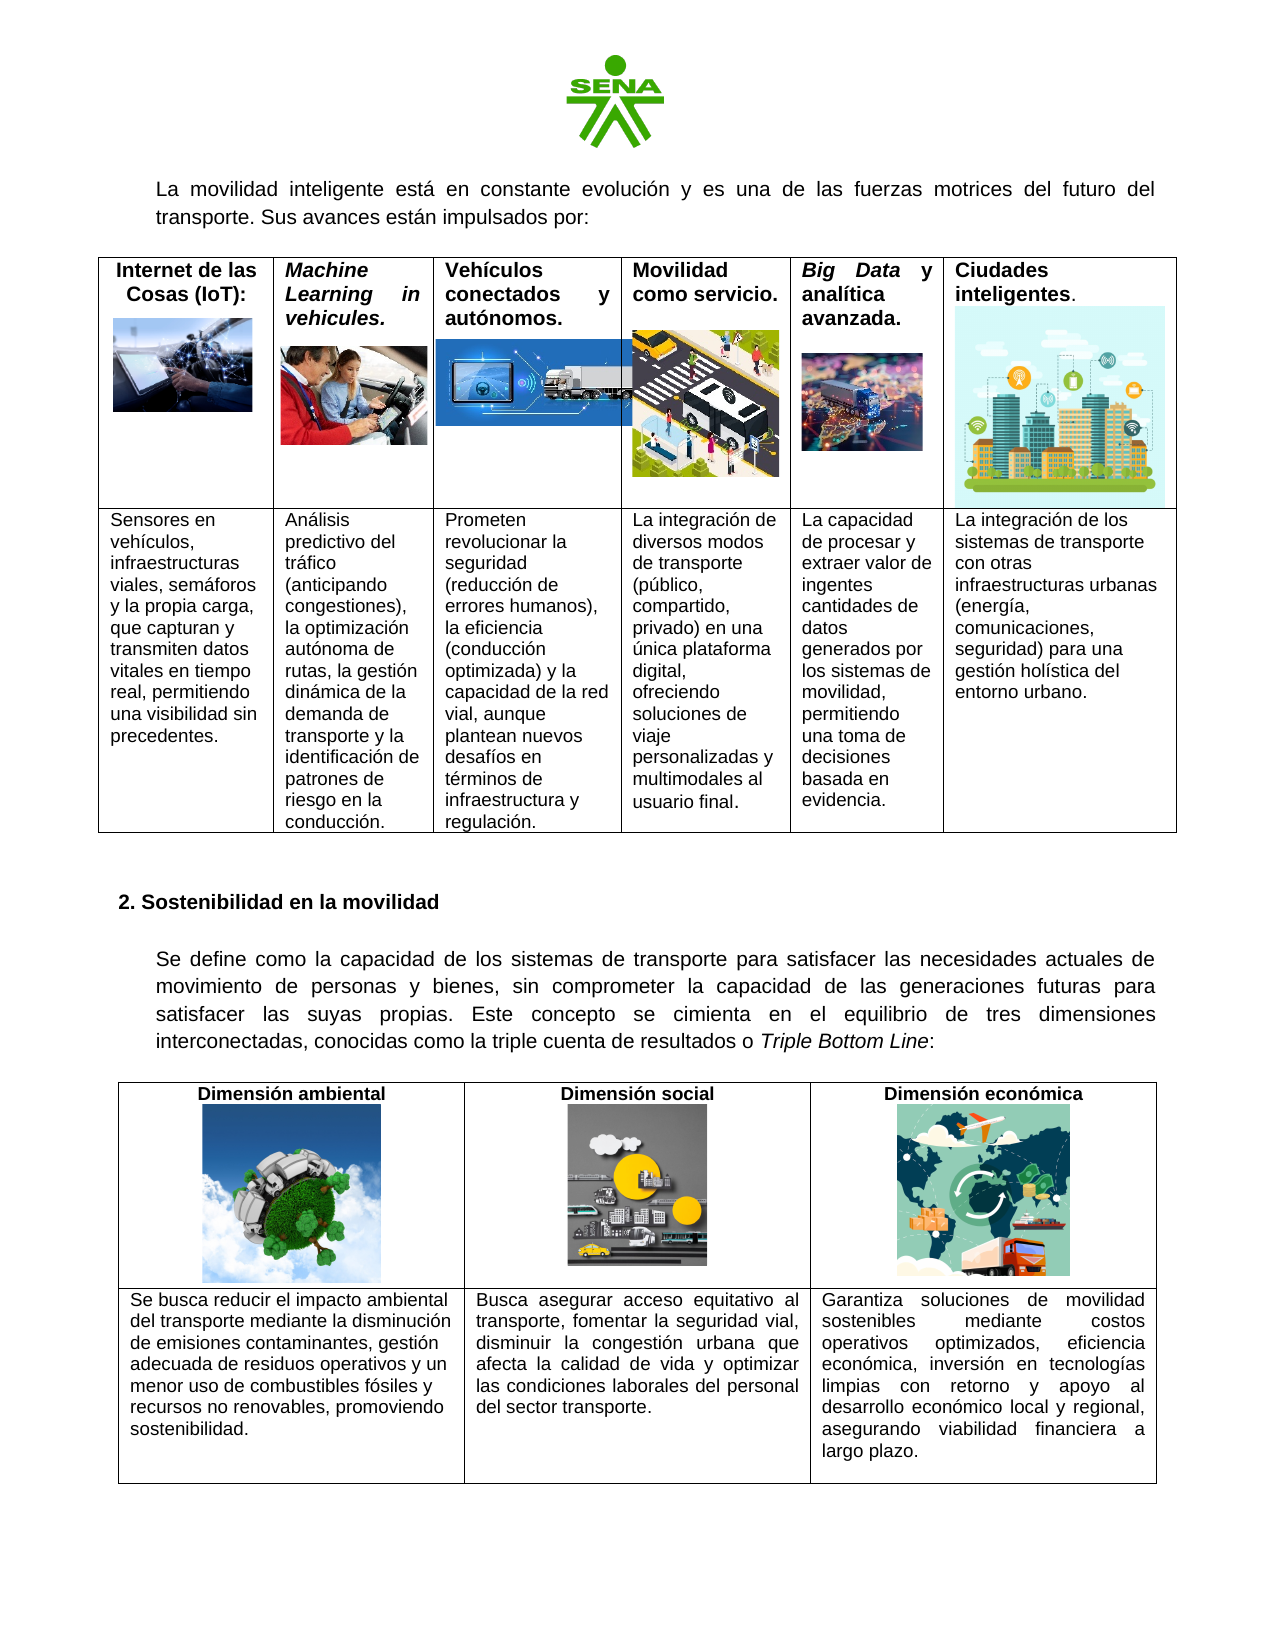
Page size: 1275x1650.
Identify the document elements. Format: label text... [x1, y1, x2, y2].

table_header Dimensión ambiental [119, 1083, 464, 1287]
table_header Dimensión social [465, 1083, 810, 1287]
table_cell Sensores en vehículos, infraestructuras viales, semáforos y la propia carga, que capturan y transmiten datos vitales en tiempo real, permitiendo una visibilidad sin precedentes. [99, 509, 273, 832]
table_header Vehículos conectados y autónomos. [434, 258, 621, 508]
table_header Ciudades inteligentes. [944, 258, 1176, 508]
picture [567, 1104, 708, 1266]
table_cell Busca asegurar acceso equitativo al transporte, fomentar la seguridad vial, disminuir la congestión urbana que afecta la calidad de vida y optimizar las condiciones laborales del personal del sector transporte. [465, 1289, 810, 1483]
table_cell La integración de los sistemas de transporte con otras infraestructuras urbanas (energía, comunicaciones, seguridad) para una gestión holística del entorno urbano. [944, 509, 1176, 832]
table_cell La capacidad de procesar y extraer valor de ingentes cantidades de datos generados por los sistemas de movilidad, permitiendo una toma de decisiones basada en evidencia. [791, 509, 943, 832]
picture [202, 1104, 381, 1283]
picture [954, 306, 1165, 508]
table_cell La integración de diversos modos de transporte (público, compartido, privado) en una única plataforma digital, ofreciendo soluciones de viaje personalizadas y multimodales al usuario final. [622, 509, 790, 832]
picture [566, 55, 664, 148]
table_header Internet de las Cosas (IoT): [99, 258, 273, 508]
table_cell Se busca reducir el impacto ambiental del transporte mediante la disminución de emisiones contaminantes, gestión adecuada de residuos operativos y un menor uso de combustibles fósiles y recursos no renovables, promoviendo sostenibilidad. [119, 1289, 464, 1483]
picture [897, 1104, 1070, 1276]
picture [632, 330, 780, 477]
text Se define como la capacidad de los sistemas de transporte para satisfacer las necesidades actuales de movimiento de personas y bienes, sin comprometer la capacidad de las generaciones futuras para satisfacer las suyas propias. Este concepto se cimienta en el equilibrio de tres dimensiones interconectadas, conocidas como la triple cuenta de resultados o Triple Bottom Line: [156, 947, 1157, 1053]
table_header Machine Learning in vehicules. [274, 258, 433, 508]
table_cell Prometen revolucionar la seguridad (reducción de errores humanos), la eficiencia (conducción optimizada) y la capacidad de la red vial, aunque plantean nuevos desafíos en términos de infraestructura y regulación. [434, 509, 621, 832]
subtitle 2. Sostenibilidad en la movilidad [118, 890, 1157, 914]
table_cell Análisis predictivo del tráfico (anticipando congestiones), la optimización autónoma de rutas, la gestión dinámica de la demanda de transporte y la identificación de patrones de riesgo en la conducción. [274, 509, 433, 832]
table_cell Garantiza soluciones de movilidad sostenibles mediante costos operativos optimizados, eficiencia económica, inversión en tecnologías limpias con retorno y apoyo al desarrollo económico local y regional, asegurando viabilidad financiera a largo plazo. [811, 1289, 1156, 1483]
picture [801, 353, 923, 451]
table_header Movilidad como servicio. [622, 258, 790, 508]
table_header Big Data y analítica avanzada. [791, 258, 943, 508]
text La movilidad inteligente está en constante evolución y es una de las fuerzas motrices del futuro del transporte. Sus avances están impulsados por: [156, 177, 1157, 229]
table_header Dimensión económica [811, 1083, 1156, 1287]
